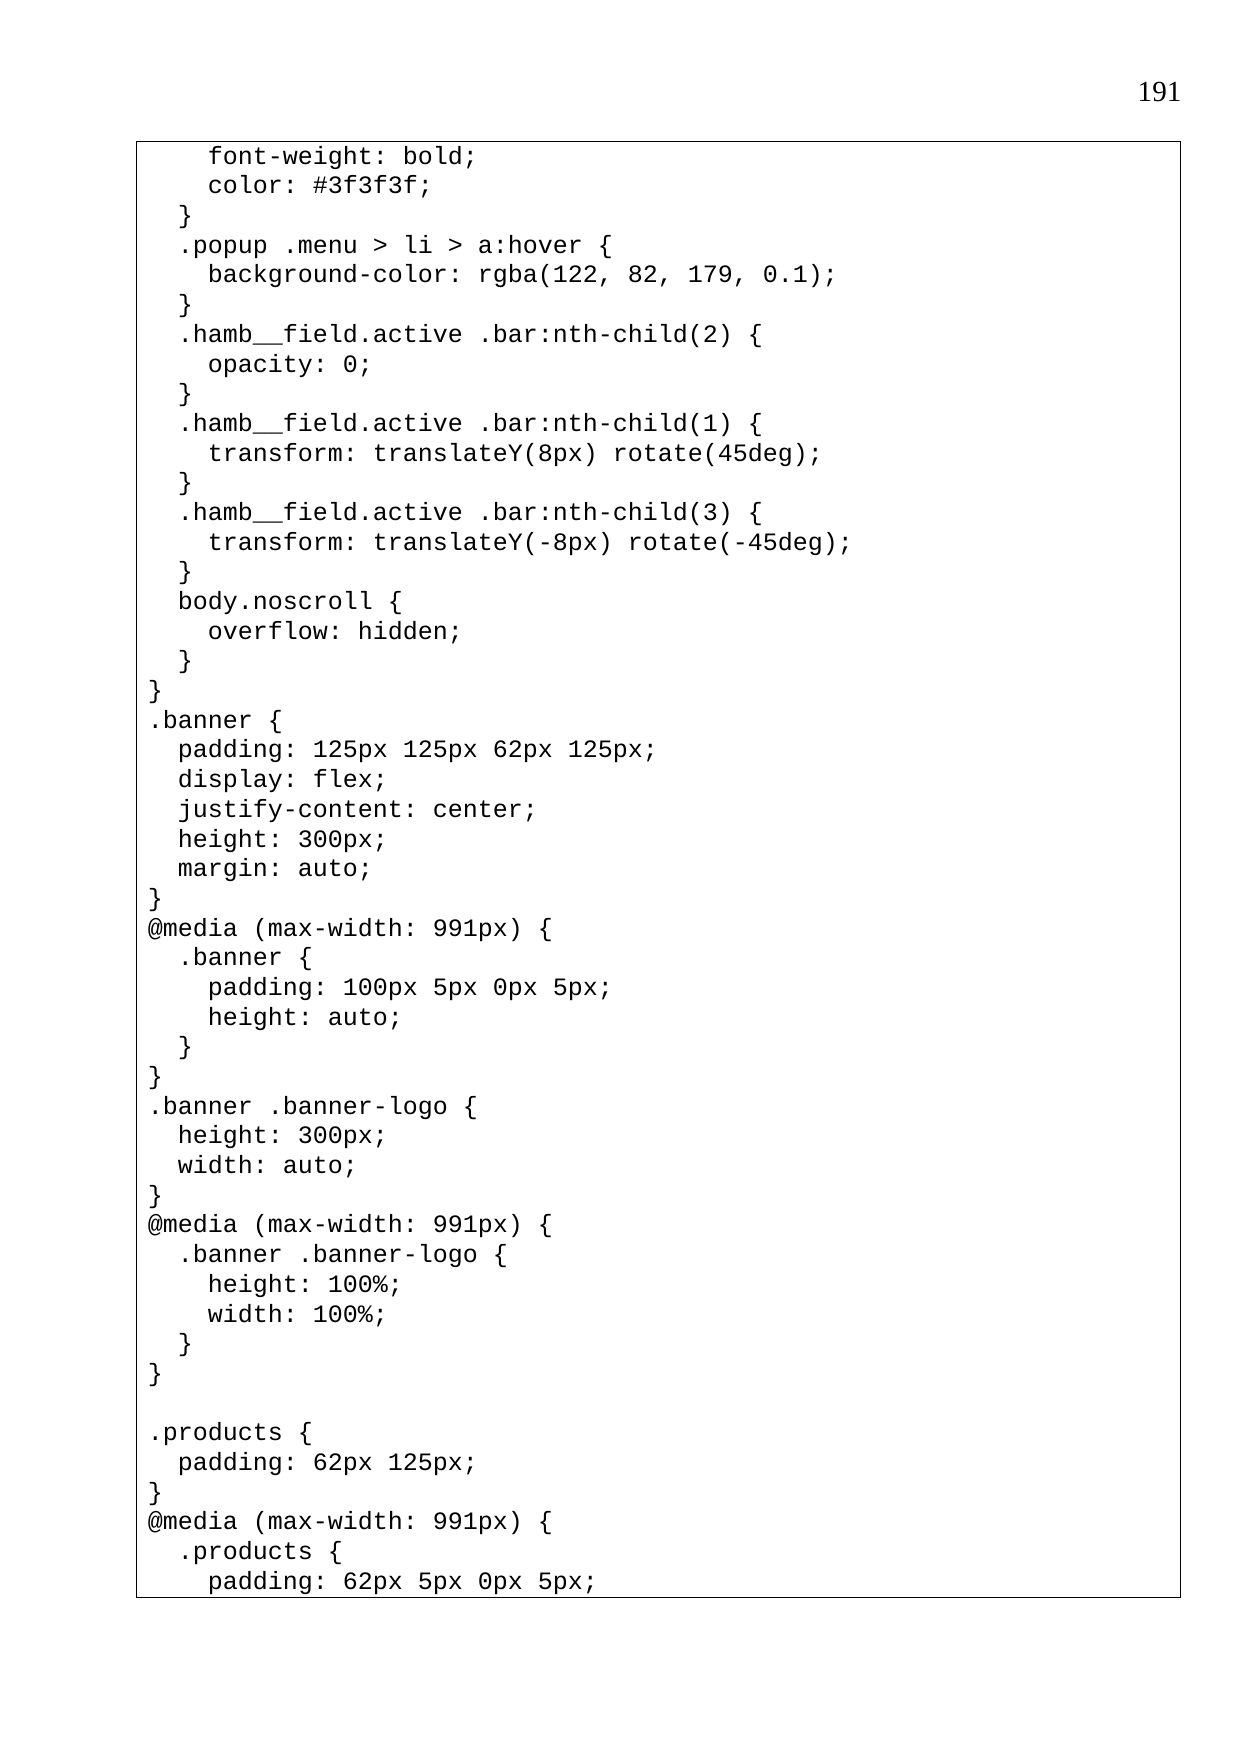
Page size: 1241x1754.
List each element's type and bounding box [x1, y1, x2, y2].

table_header [137, 142, 1180, 1597]
